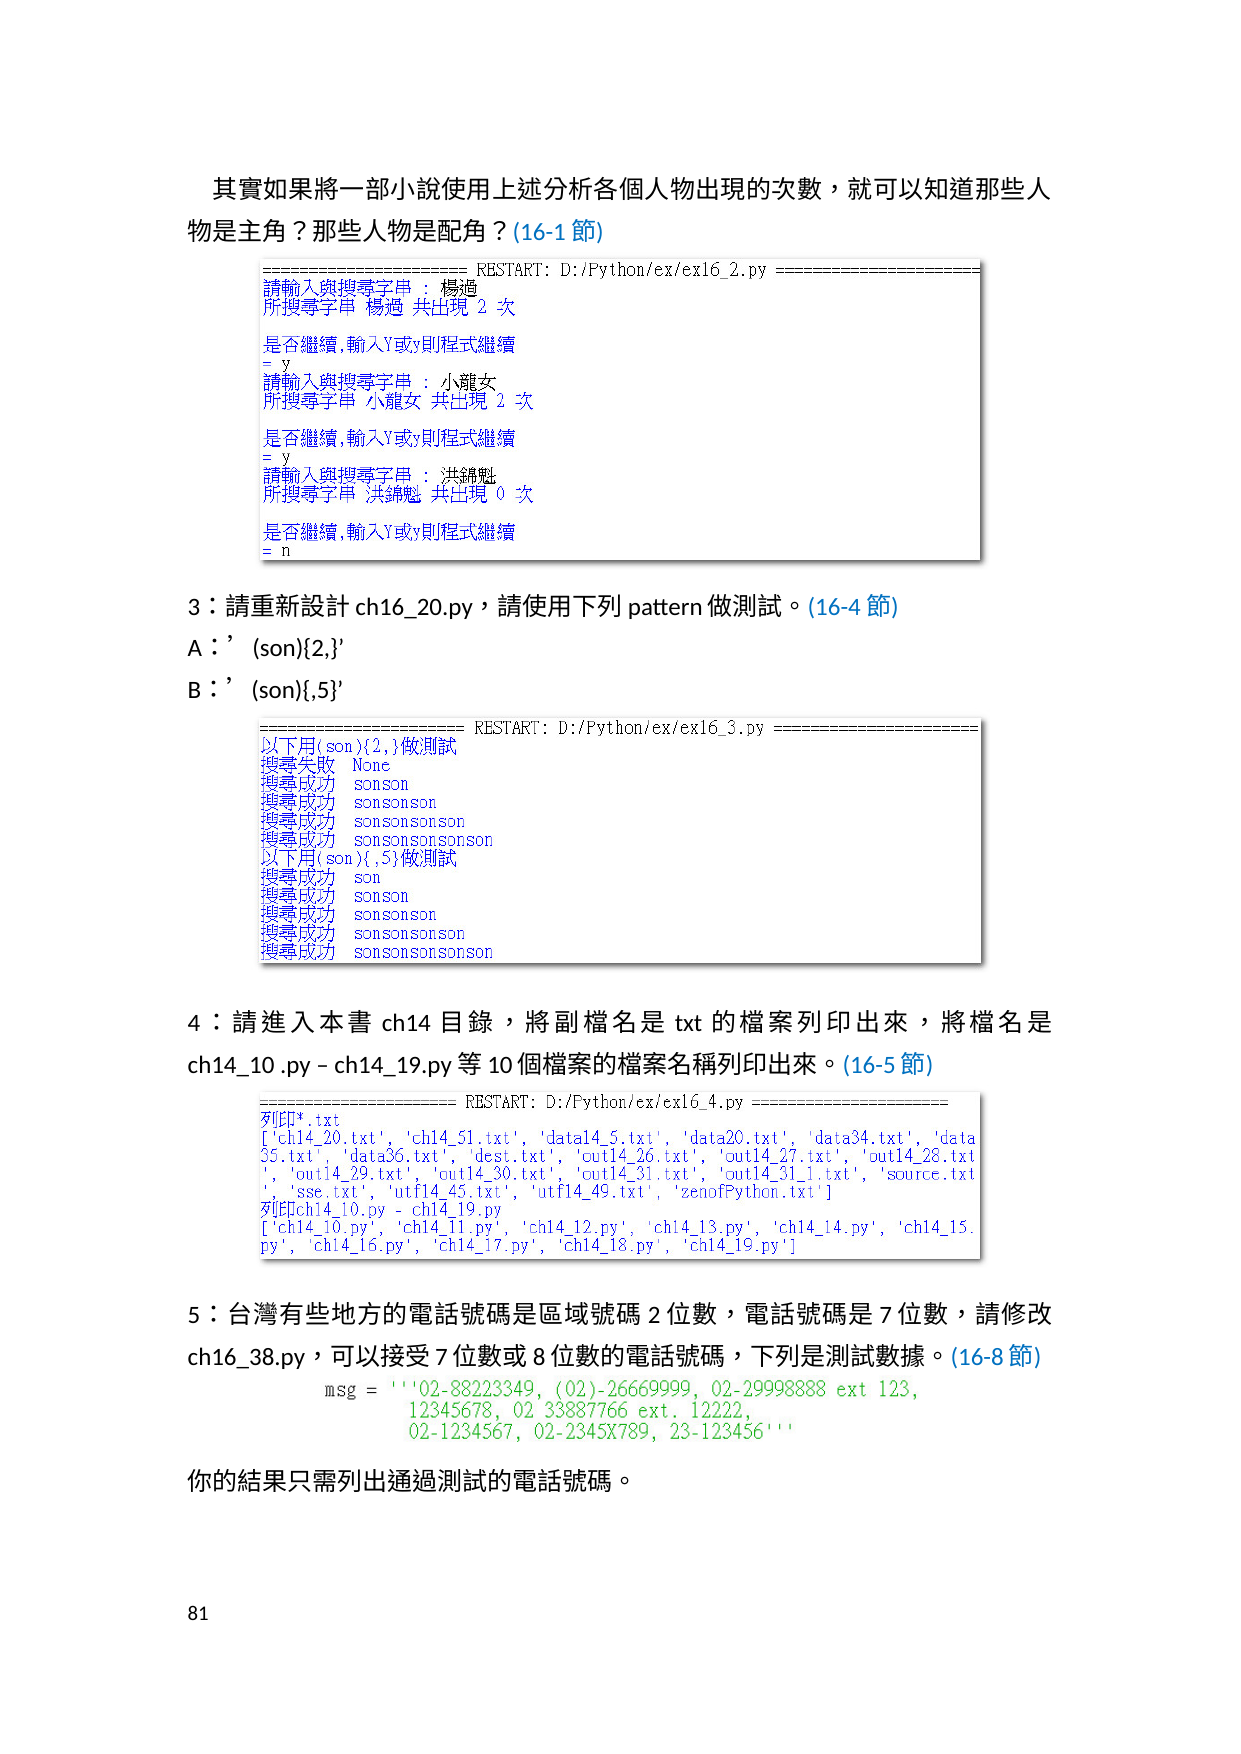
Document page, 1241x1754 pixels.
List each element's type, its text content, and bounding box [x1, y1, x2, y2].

picture [251, 1083, 989, 1268]
text 你的結果只需列出通過測試的電話號碼。 [187, 1458, 1053, 1500]
text 5：台灣有些地方的電話號碼是區域號碼2位數，電話號碼是7位數，請修改ch16_38.py，可以接受7位數或8位數的電話號碼，下列是測試數據。(16-8節) [187, 1292, 1053, 1375]
picture [250, 708, 991, 973]
text B：’(son){,5}’ [187, 667, 1053, 708]
picture [320, 1375, 920, 1442]
text 3：請重新設計ch16_20.py，請使用下列pattern做測試。(16-4節) [187, 583, 1053, 625]
text A：’(son){2,}’ [187, 625, 1053, 667]
text 4：請進入本書ch14目錄，將副檔名是txt的檔案列印出來，將檔名是ch14_10 .py – ch14_19.py等10個檔案的檔案名稱列印出來。(16-5節) [187, 1000, 1053, 1083]
picture [250, 250, 990, 570]
text 其實如果將一部小說使用上述分析各個人物出現的次數，就可以知道那些人物是主角？那些人物是配角？(16-1節) [187, 167, 1053, 250]
